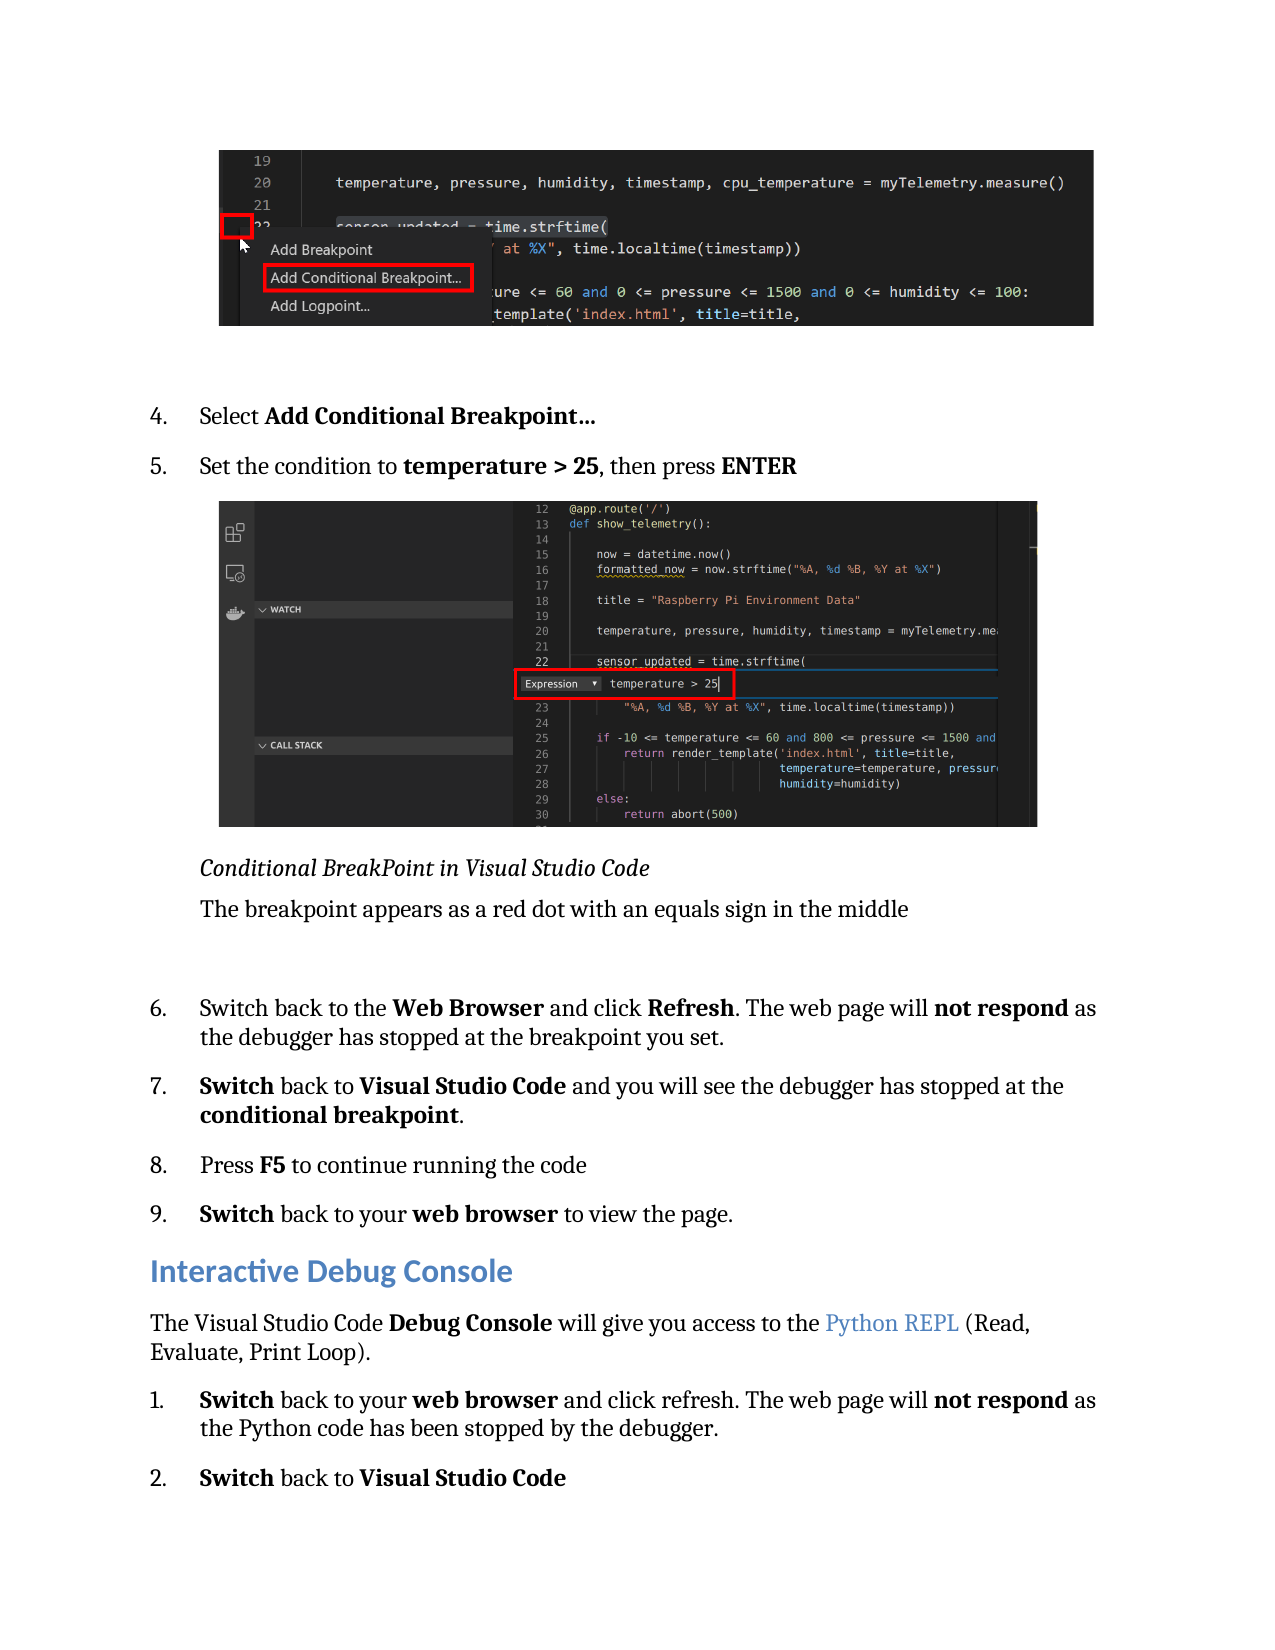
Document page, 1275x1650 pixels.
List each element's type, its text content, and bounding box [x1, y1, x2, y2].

picture [218, 150, 1094, 326]
list The breakpoint appears as a red dot with an equals sign in the middle [150, 895, 1125, 923]
subtitle Interactive Debug Console [150, 1250, 1125, 1291]
list Switch back to Visual Studio Code and you will see the debugger has stopped at the conditional breakpoint. [150, 1072, 1125, 1130]
picture [218, 501, 1038, 827]
list Switch back to your web browser to view the page. [150, 1200, 1125, 1229]
list Set the condition to temperature > 25, then press ENTER [150, 452, 1125, 481]
list Press F5 to continue running the code [150, 1151, 1125, 1179]
list Select Add Conditional Breakpoint… [150, 402, 1125, 431]
text The Visual Studio Code Debug Console will give you access to the Python REPL (Read, Evaluate, Print Loop). [150, 1309, 1125, 1367]
list Switch back to Visual Studio Code [150, 1464, 1125, 1493]
list Switch back to the Web Browser and click Refresh. The web page will not respond as the debugger has stopped at the breakpoint you set. [150, 994, 1125, 1051]
list Conditional BreakPoint in Visual Studio Code [150, 853, 1125, 882]
list Switch back to your web browser and click refresh. The web page will not respond as the Python code has been stopped by the debugger. [150, 1386, 1125, 1443]
